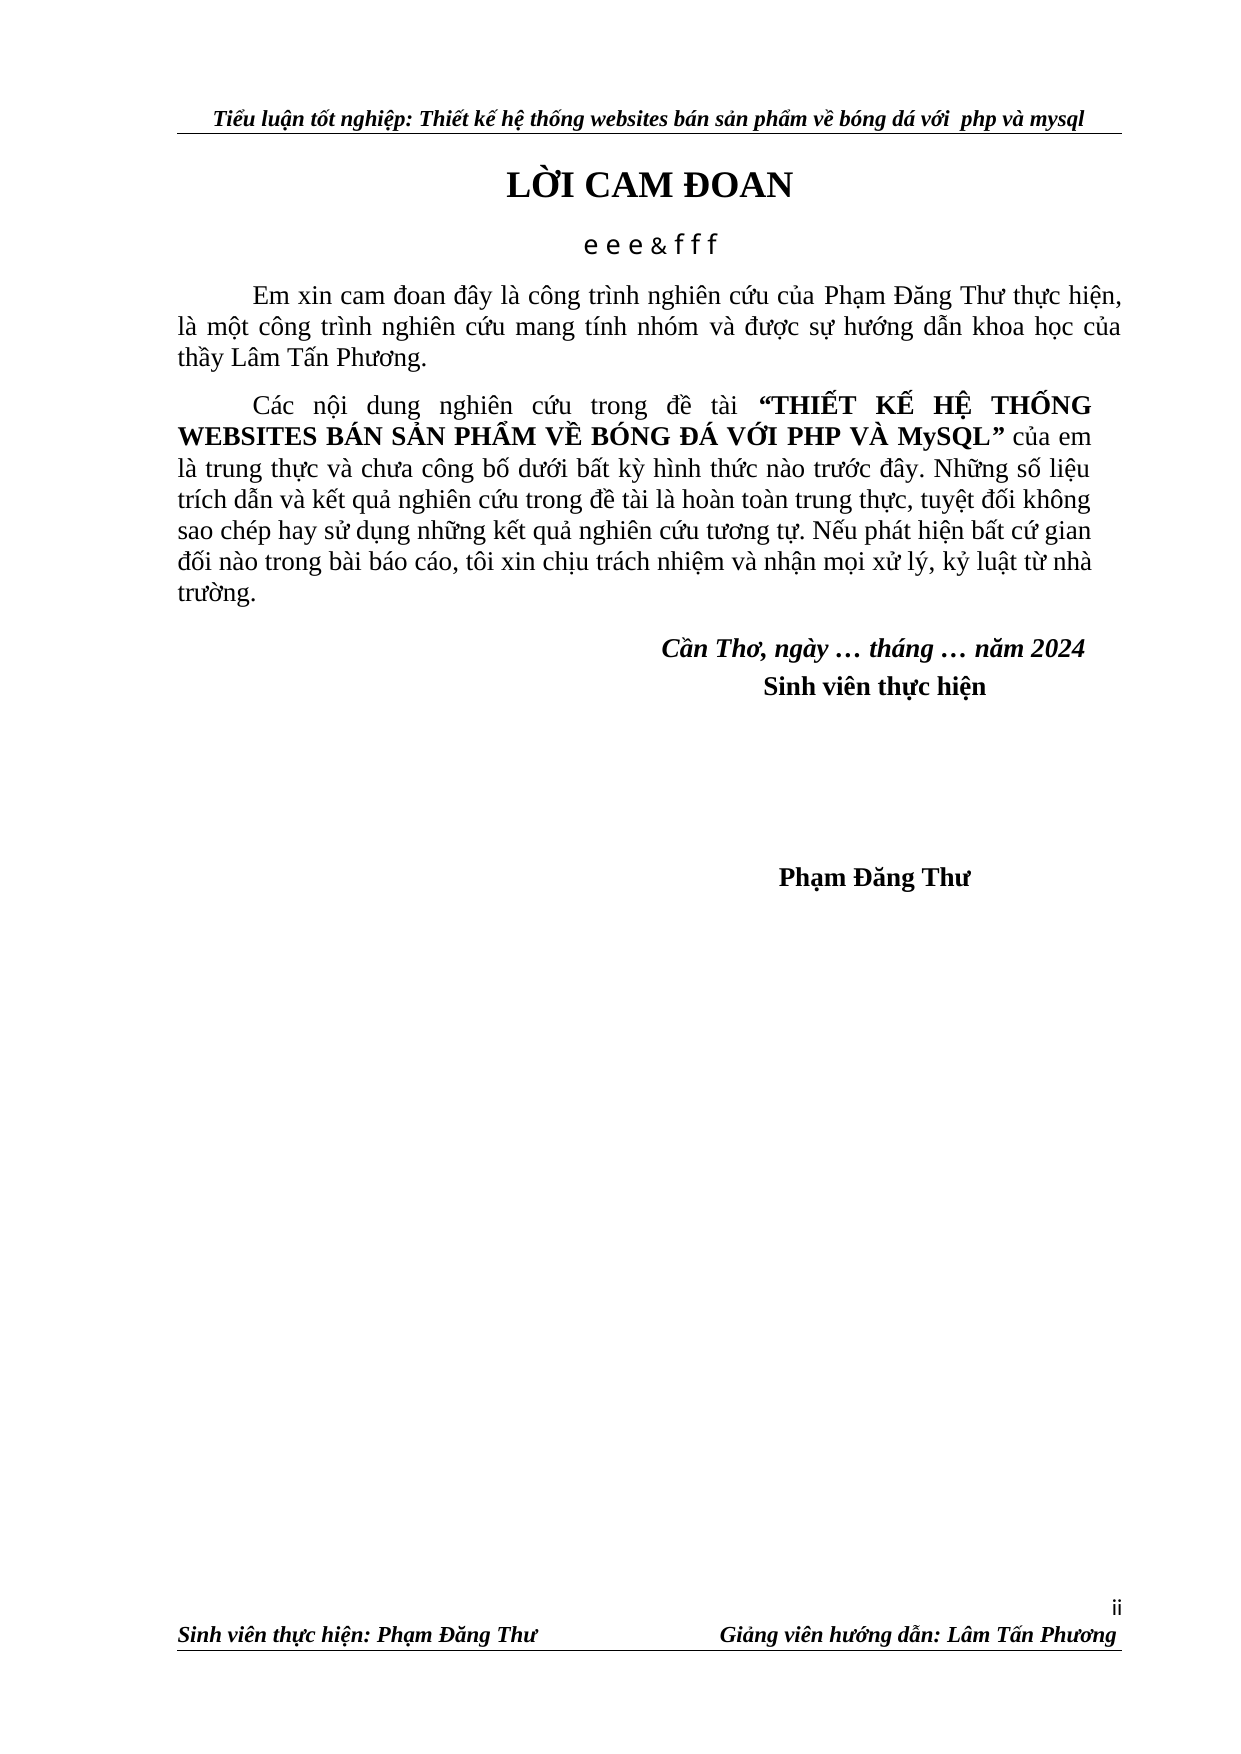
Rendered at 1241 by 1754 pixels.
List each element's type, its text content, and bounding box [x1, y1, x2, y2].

text Cần Thơ, ngày … tháng … năm 2024 [627, 632, 1122, 663]
text Em xin cam đoan đây là công trình nghiên cứu của Phạm Đăng Thư thực hiện, là một công trình nghiên cứu mang tính nhóm và được sự hướng dẫn khoa học của thầy Lâm Tấn Phương. [177, 279, 1122, 373]
text e e e & f f f [177, 226, 1122, 263]
text Phạm Đăng Thư [627, 861, 1122, 892]
text Các nội dung nghiên cứu trong đề tài “THIẾT KẾ HỆ THỐNG WEBSITES BÁN SẢN PHẨM VỀ BÓNG ĐÁ VỚI PHP VÀ MySQL” của em là trung thực và chưa công bố dưới bất kỳ hình thức nào trước đây. Những số liệu trích dẫn và kết quả nghiên cứu trong đề tài là hoàn toàn trung thực, tuyệt đối không sao chép hay sử dụng những kết quả nghiên cứu tương tự. Nếu phát hiện bất cứ gian đối nào trong bài báo cáo, tôi xin chịu trách nhiệm và nhận mọi xử lý, kỷ luật từ nhà trường. [177, 389, 1092, 607]
text LỜI CAM ĐOAN [177, 162, 1122, 206]
text Sinh viên thực hiện [627, 670, 1122, 701]
